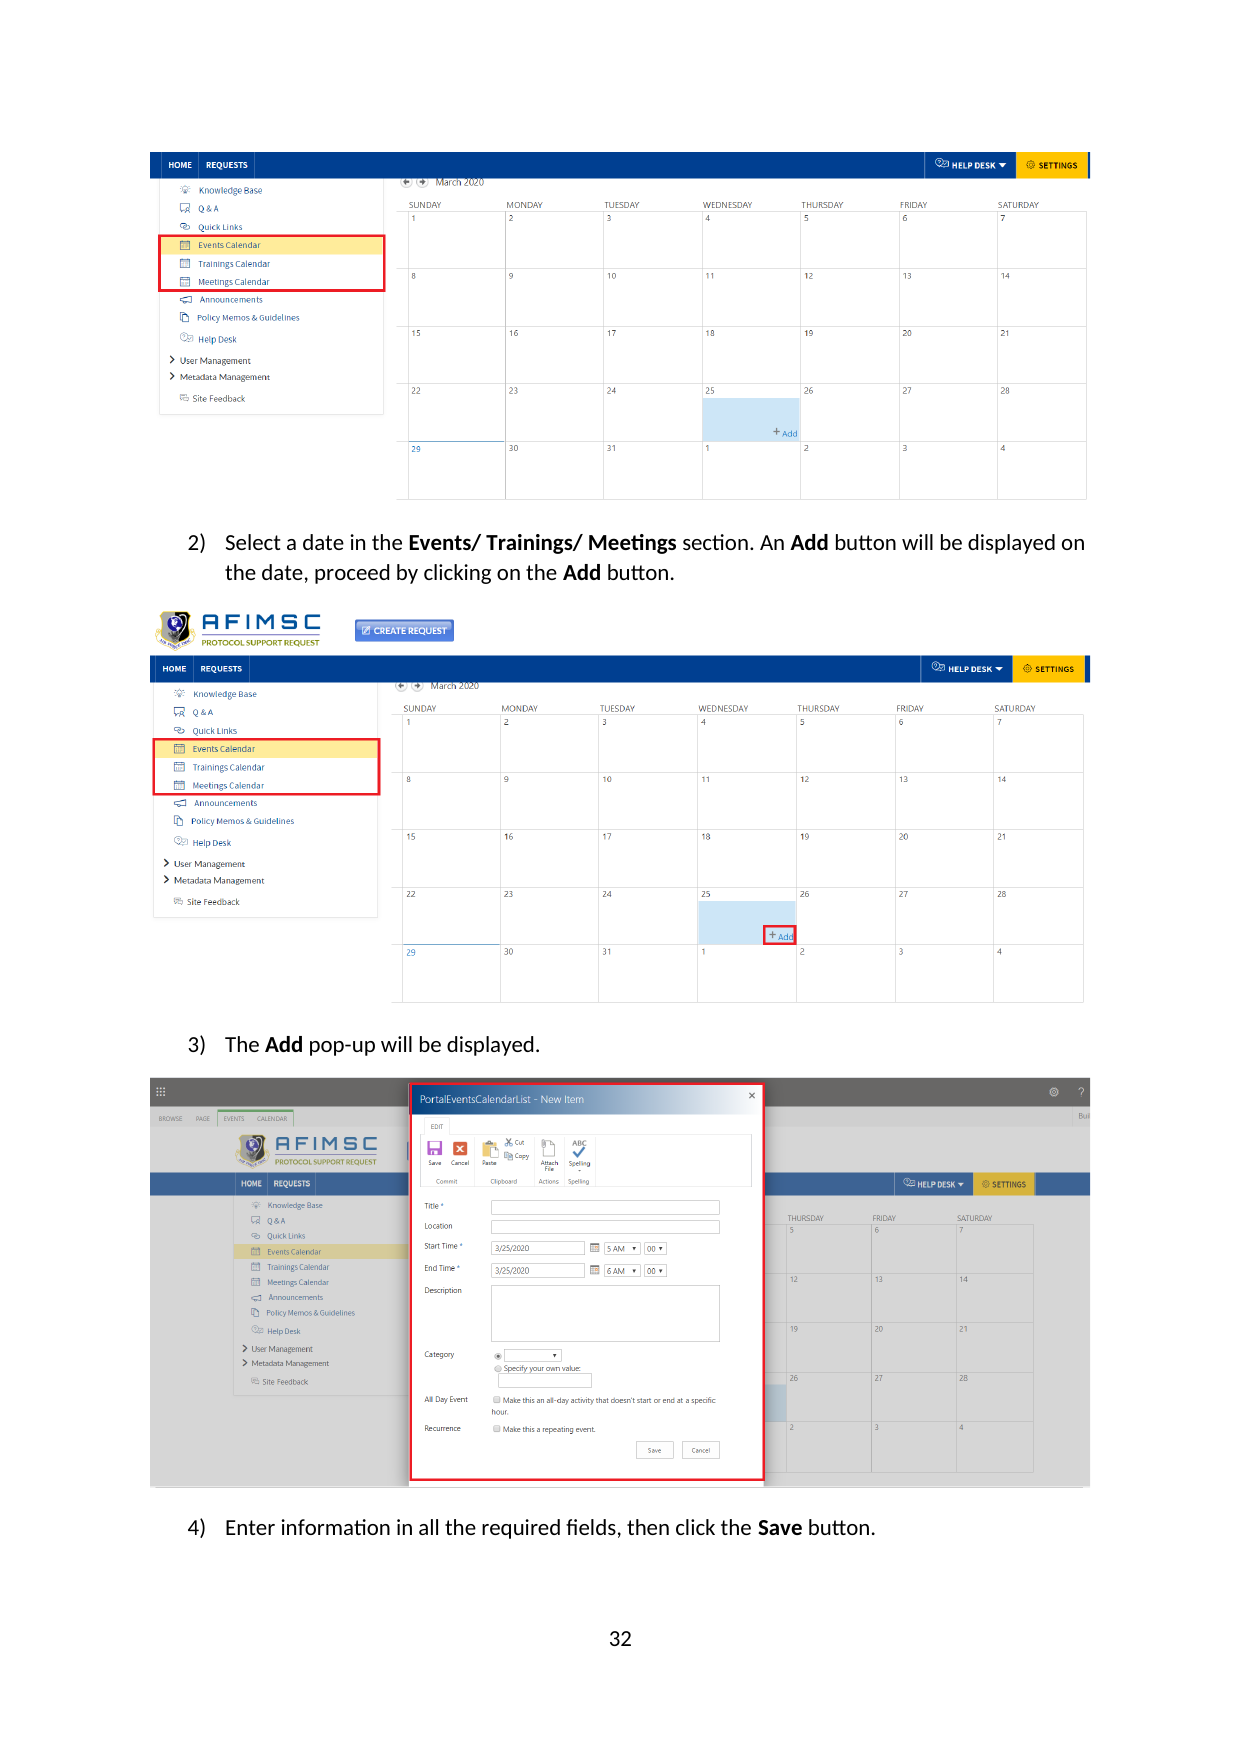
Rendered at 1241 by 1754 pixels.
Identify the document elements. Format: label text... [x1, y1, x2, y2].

list Select a date in the Events/ Trainings/ Meetings section. An Add button will be displayed on the date, proceed by clicking on the Add button. [187, 528, 1090, 586]
picture [150, 150, 1091, 504]
list The Add pop-up will be displayed. [187, 1030, 1090, 1058]
picture [150, 605, 1091, 1005]
list Enter information in all the required fields, then click the Save button. [187, 1513, 1090, 1541]
picture [150, 1076, 1091, 1488]
